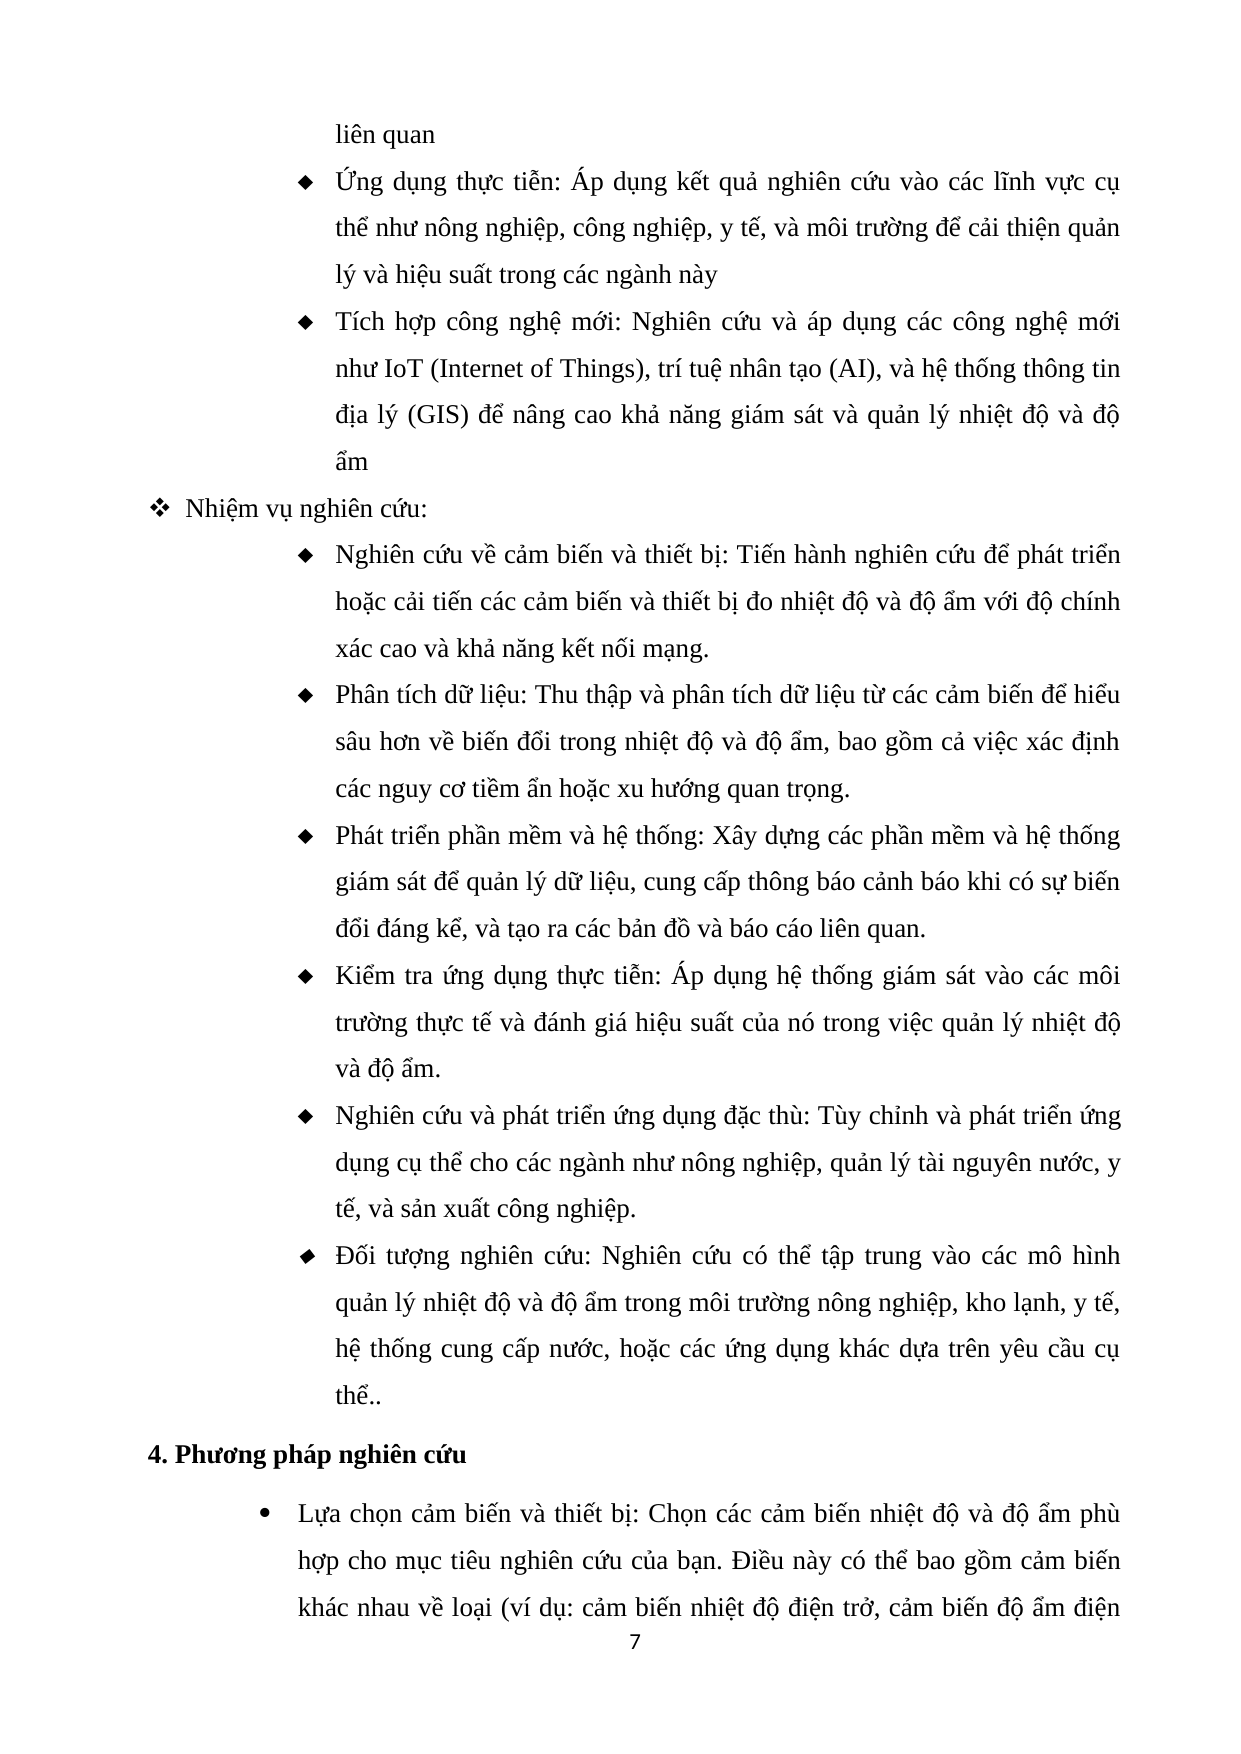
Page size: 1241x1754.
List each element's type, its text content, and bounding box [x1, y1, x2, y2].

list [260, 1497, 1122, 1622]
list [298, 118, 1122, 149]
subtitle 4. Phương pháp nghiên cứu [148, 1438, 1122, 1469]
list Nhiệm vụ nghiên cứu: [148, 492, 1122, 523]
list Đối tượng nghiên cứu: Nghiên cứu có thể tập trung vào các mô hình quản lý nhiệt độ và độ ẩm trong môi trường nông nghiệp, kho lạnh, y tế, hệ thống cung cấp nước, hoặc các ứng dụng khác dựa trên yêu cầu cụ thể.. [298, 1239, 1122, 1410]
list Ứng dụng thực tiễn: Áp dụng kết quả nghiên cứu vào các lĩnh vực cụ thể như nông nghiệp, công nghiệp, y tế, và môi trường để cải thiện quản lý và hiệu suất trong các ngành này [298, 165, 1122, 289]
list Nghiên cứu và phát triển ứng dụng đặc thù: Tùy chỉnh và phát triển ứng dụng cụ thể cho các ngành như nông nghiệp, quản lý tài nguyên nước, y tế, và sản xuất công nghiệp. [298, 1099, 1122, 1223]
list Tích hợp công nghệ mới: Nghiên cứu và áp dụng các công nghệ mới như IoT (Internet of Things), trí tuệ nhân tạo (AI), và hệ thống thông tin địa lý (GIS) để nâng cao khả năng giám sát và quản lý nhiệt độ và độ ẩm [298, 305, 1122, 476]
list Phân tích dữ liệu: Thu thập và phân tích dữ liệu từ các cảm biến để hiểu sâu hơn về biến đổi trong nhiệt độ và độ ẩm, bao gồm cả việc xác định các nguy cơ tiềm ẩn hoặc xu hướng quan trọng. [298, 679, 1122, 803]
list Phát triển phần mềm và hệ thống: Xây dựng các phần mềm và hệ thống giám sát để quản lý dữ liệu, cung cấp thông báo cảnh báo khi có sự biến đổi đáng kể, và tạo ra các bản đồ và báo cáo liên quan. [298, 819, 1122, 943]
list Nghiên cứu về cảm biến và thiết bị: Tiến hành nghiên cứu để phát triển hoặc cải tiến các cảm biến và thiết bị đo nhiệt độ và độ ẩm với độ chính xác cao và khả năng kết nối mạng. [298, 538, 1122, 663]
list Kiểm tra ứng dụng thực tiễn: Áp dụng hệ thống giám sát vào các môi trường thực tế và đánh giá hiệu suất của nó trong việc quản lý nhiệt độ và độ ẩm. [298, 959, 1122, 1083]
